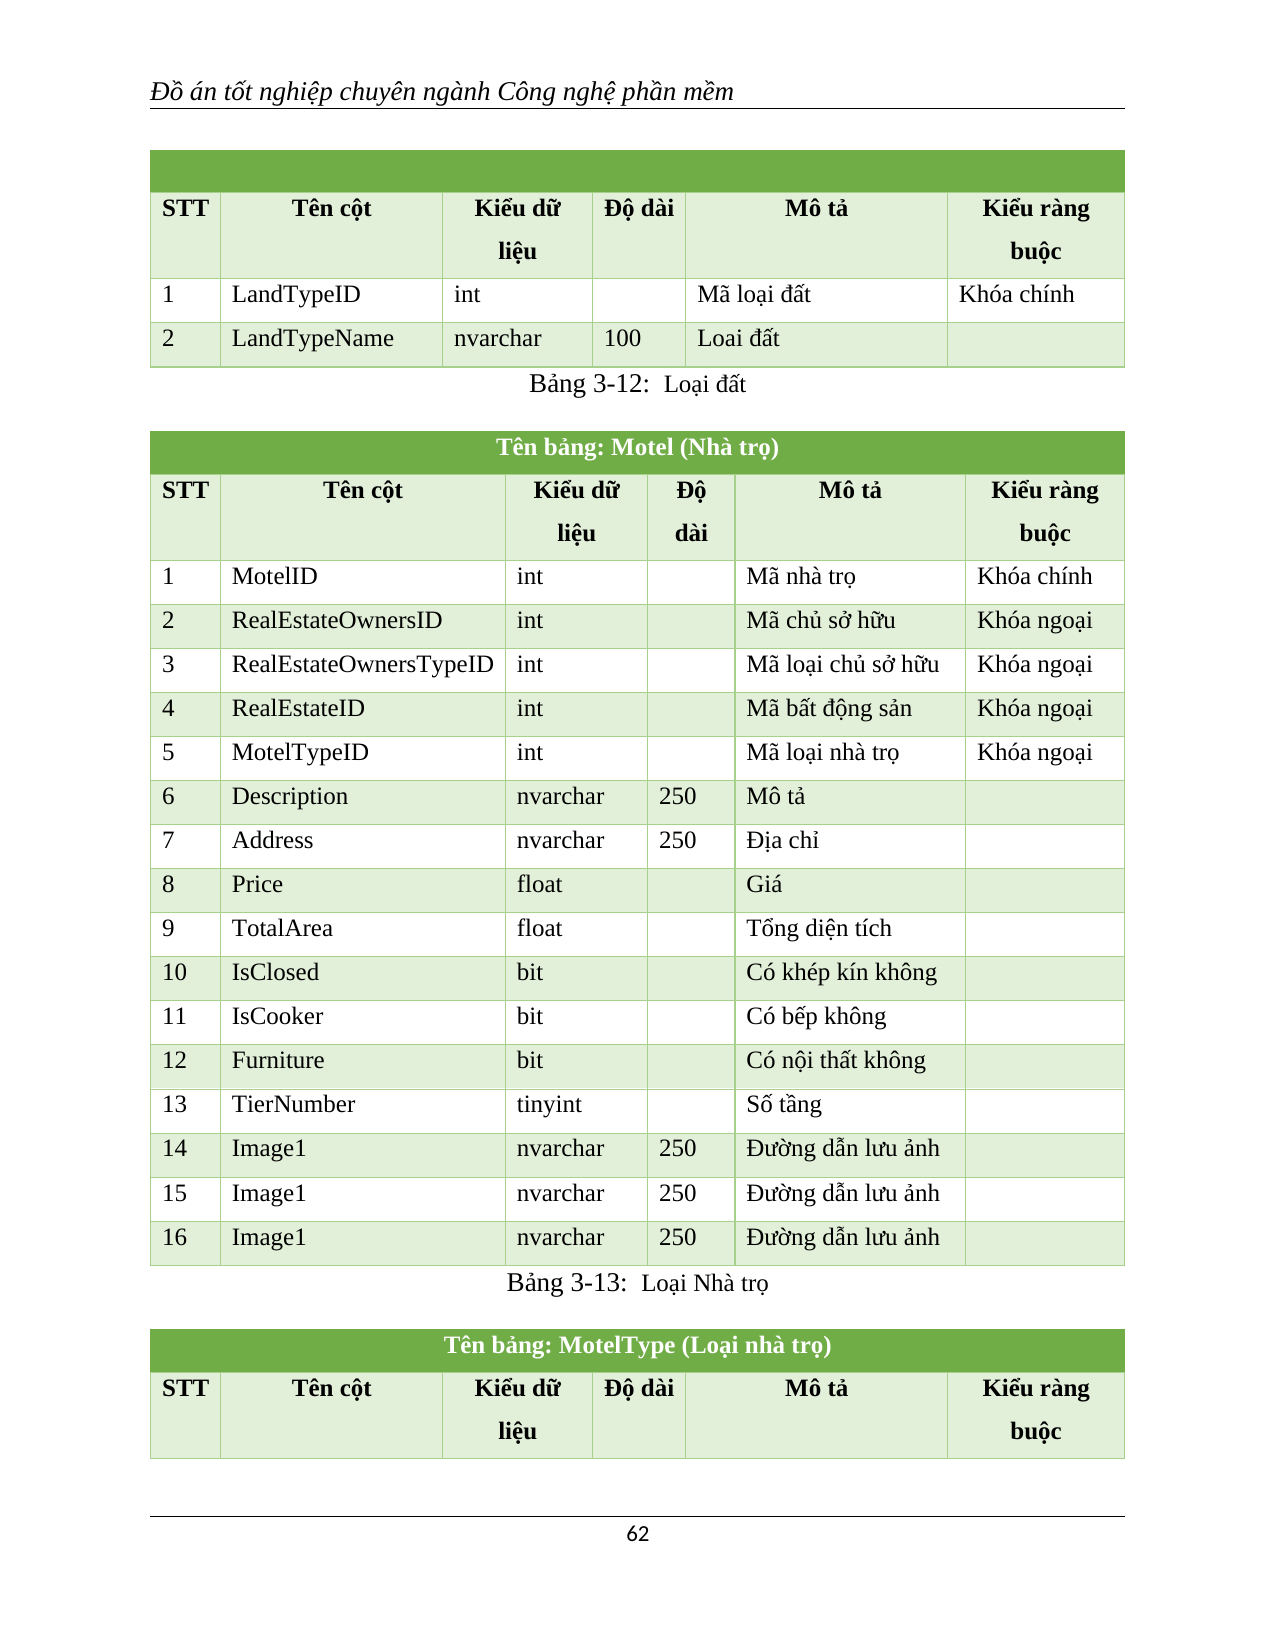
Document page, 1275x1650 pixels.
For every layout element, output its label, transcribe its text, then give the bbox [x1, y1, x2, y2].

table_cell 11 [151, 1001, 220, 1044]
table_cell [966, 913, 1124, 956]
table_cell Mô tả [736, 781, 965, 824]
table_cell RealEstateID [221, 693, 505, 736]
table_cell 2 [151, 323, 220, 366]
table_cell [948, 323, 1124, 366]
table_cell 10 [151, 957, 220, 1000]
table_cell Kiểu dữ liệu [443, 1373, 592, 1458]
table_cell [648, 737, 734, 780]
table_cell Độ dài [593, 193, 685, 278]
text Bảng 3-13: Loại Nhà trọ [150, 1266, 1125, 1297]
table_cell [648, 561, 734, 604]
table_cell [593, 279, 685, 322]
table_cell nvarchar [506, 1222, 647, 1265]
table_cell [648, 605, 734, 648]
table_cell Image1 [221, 1222, 505, 1265]
table_cell [648, 1001, 734, 1044]
table_cell MotelTypeID [221, 737, 505, 780]
table_cell 15 [151, 1178, 220, 1221]
table_cell 4 [151, 693, 220, 736]
table_cell nvarchar [443, 323, 592, 366]
table_cell bit [506, 957, 647, 1000]
table_cell Kiểu ràng buộc [966, 475, 1124, 560]
table_cell nvarchar [506, 1134, 647, 1177]
table_cell Độ dài [648, 475, 734, 560]
table_cell [966, 957, 1124, 1000]
table_cell Kiểu dữ liệu [506, 475, 647, 560]
table_cell Kiểu ràng buộc [948, 1373, 1124, 1458]
table_cell bit [506, 1045, 647, 1088]
table_cell int [506, 561, 647, 604]
table_cell Đường dẫn lưu ảnh [736, 1222, 965, 1265]
table_cell Mã loại chủ sở hữu [736, 649, 965, 692]
table_cell 250 [648, 1222, 734, 1265]
table_cell [966, 1045, 1124, 1088]
table_header Tên bảng: MotelType (Loại nhà trọ) [151, 1330, 1124, 1372]
table_cell [966, 781, 1124, 824]
table_cell float [506, 869, 647, 912]
table_cell 7 [151, 825, 220, 868]
table_cell Description [221, 781, 505, 824]
table_cell Image1 [221, 1178, 505, 1221]
table_cell Số tầng [736, 1090, 965, 1132]
table_cell Đường dẫn lưu ảnh [736, 1134, 965, 1177]
table_cell LandTypeID [221, 279, 442, 322]
table_cell Mô tả [686, 193, 947, 278]
table_cell Tổng diện tích [736, 913, 965, 956]
table_cell Image1 [221, 1134, 505, 1177]
table_cell MotelID [221, 561, 505, 604]
table_cell Tên cột [221, 193, 442, 278]
table_cell Giá [736, 869, 965, 912]
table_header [151, 151, 1124, 192]
table_cell 8 [151, 869, 220, 912]
table_cell 12 [151, 1045, 220, 1088]
table_cell [648, 649, 734, 692]
table_cell Có bếp không [736, 1001, 965, 1044]
table_cell Address [221, 825, 505, 868]
table_cell nvarchar [506, 781, 647, 824]
table_cell [966, 1090, 1124, 1132]
table_cell Mã nhà trọ [736, 561, 965, 604]
table_cell 5 [151, 737, 220, 780]
table_cell LandTypeName [221, 323, 442, 366]
table_cell float [506, 913, 647, 956]
table_cell Kiểu dữ liệu [443, 193, 592, 278]
table_cell [648, 693, 734, 736]
table_cell Mã loại nhà trọ [736, 737, 965, 780]
table_cell [648, 1045, 734, 1088]
table_cell Mã loại đất [686, 279, 947, 322]
table_cell Khóa ngoại [966, 737, 1124, 780]
table_cell nvarchar [506, 825, 647, 868]
table_cell Tên cột [221, 475, 505, 560]
table_cell Khóa ngoại [966, 693, 1124, 736]
table_cell Khóa ngoại [966, 605, 1124, 648]
table_cell [648, 957, 734, 1000]
table_cell int [506, 693, 647, 736]
text Bảng 3-12: Loại đất [150, 368, 1125, 398]
table_cell int [443, 279, 592, 322]
table_cell Mô tả [736, 475, 965, 560]
table_cell [966, 1222, 1124, 1265]
table_cell 100 [593, 323, 685, 366]
table_cell 250 [648, 781, 734, 824]
table_cell STT [151, 475, 220, 560]
table_cell TierNumber [221, 1090, 505, 1132]
table_cell int [506, 649, 647, 692]
table_cell Mã bất động sản [736, 693, 965, 736]
table_cell [648, 869, 734, 912]
table_cell TotalArea [221, 913, 505, 956]
table_cell Mã chủ sở hữu [736, 605, 965, 648]
table_cell [966, 869, 1124, 912]
table_cell [966, 825, 1124, 868]
table_cell 250 [648, 825, 734, 868]
table_cell [966, 1178, 1124, 1221]
table_cell Mô tả [686, 1373, 947, 1458]
table_cell Khóa chính [948, 279, 1124, 322]
table_cell 3 [151, 649, 220, 692]
table_cell 2 [151, 605, 220, 648]
table_cell nvarchar [506, 1178, 647, 1221]
table_cell Có khép kín không [736, 957, 965, 1000]
table_cell [966, 1134, 1124, 1177]
table_cell Tên cột [221, 1373, 442, 1458]
table_cell Địa chỉ [736, 825, 965, 868]
table_cell STT [151, 1373, 220, 1458]
table_cell [648, 913, 734, 956]
table_cell Khóa chính [966, 561, 1124, 604]
table_cell [966, 1001, 1124, 1044]
table_cell [648, 1090, 734, 1132]
table_cell STT [151, 193, 220, 278]
table_cell Có nội thất không [736, 1045, 965, 1088]
table_cell 250 [648, 1134, 734, 1177]
table_cell 1 [151, 279, 220, 322]
table_cell bit [506, 1001, 647, 1044]
table_cell Độ dài [593, 1373, 685, 1458]
table_cell Price [221, 869, 505, 912]
table_cell 14 [151, 1134, 220, 1177]
table_cell 13 [151, 1090, 220, 1132]
table_cell int [506, 605, 647, 648]
table_cell 9 [151, 913, 220, 956]
table_cell tinyint [506, 1090, 647, 1132]
table_cell 250 [648, 1178, 734, 1221]
table_cell IsClosed [221, 957, 505, 1000]
table_cell int [506, 737, 647, 780]
table_cell Furniture [221, 1045, 505, 1088]
table_cell Khóa ngoại [966, 649, 1124, 692]
table_cell Đường dẫn lưu ảnh [736, 1178, 965, 1221]
table_cell 16 [151, 1222, 220, 1265]
table_cell Kiểu ràng buộc [948, 193, 1124, 278]
table_header Tên bảng: Motel (Nhà trọ) [151, 432, 1124, 474]
table_cell IsCooker [221, 1001, 505, 1044]
table_cell RealEstateOwnersTypeID [221, 649, 505, 692]
table_cell RealEstateOwnersID [221, 605, 505, 648]
table_cell 1 [151, 561, 220, 604]
table_cell Loai đất [686, 323, 947, 366]
table_cell 6 [151, 781, 220, 824]
